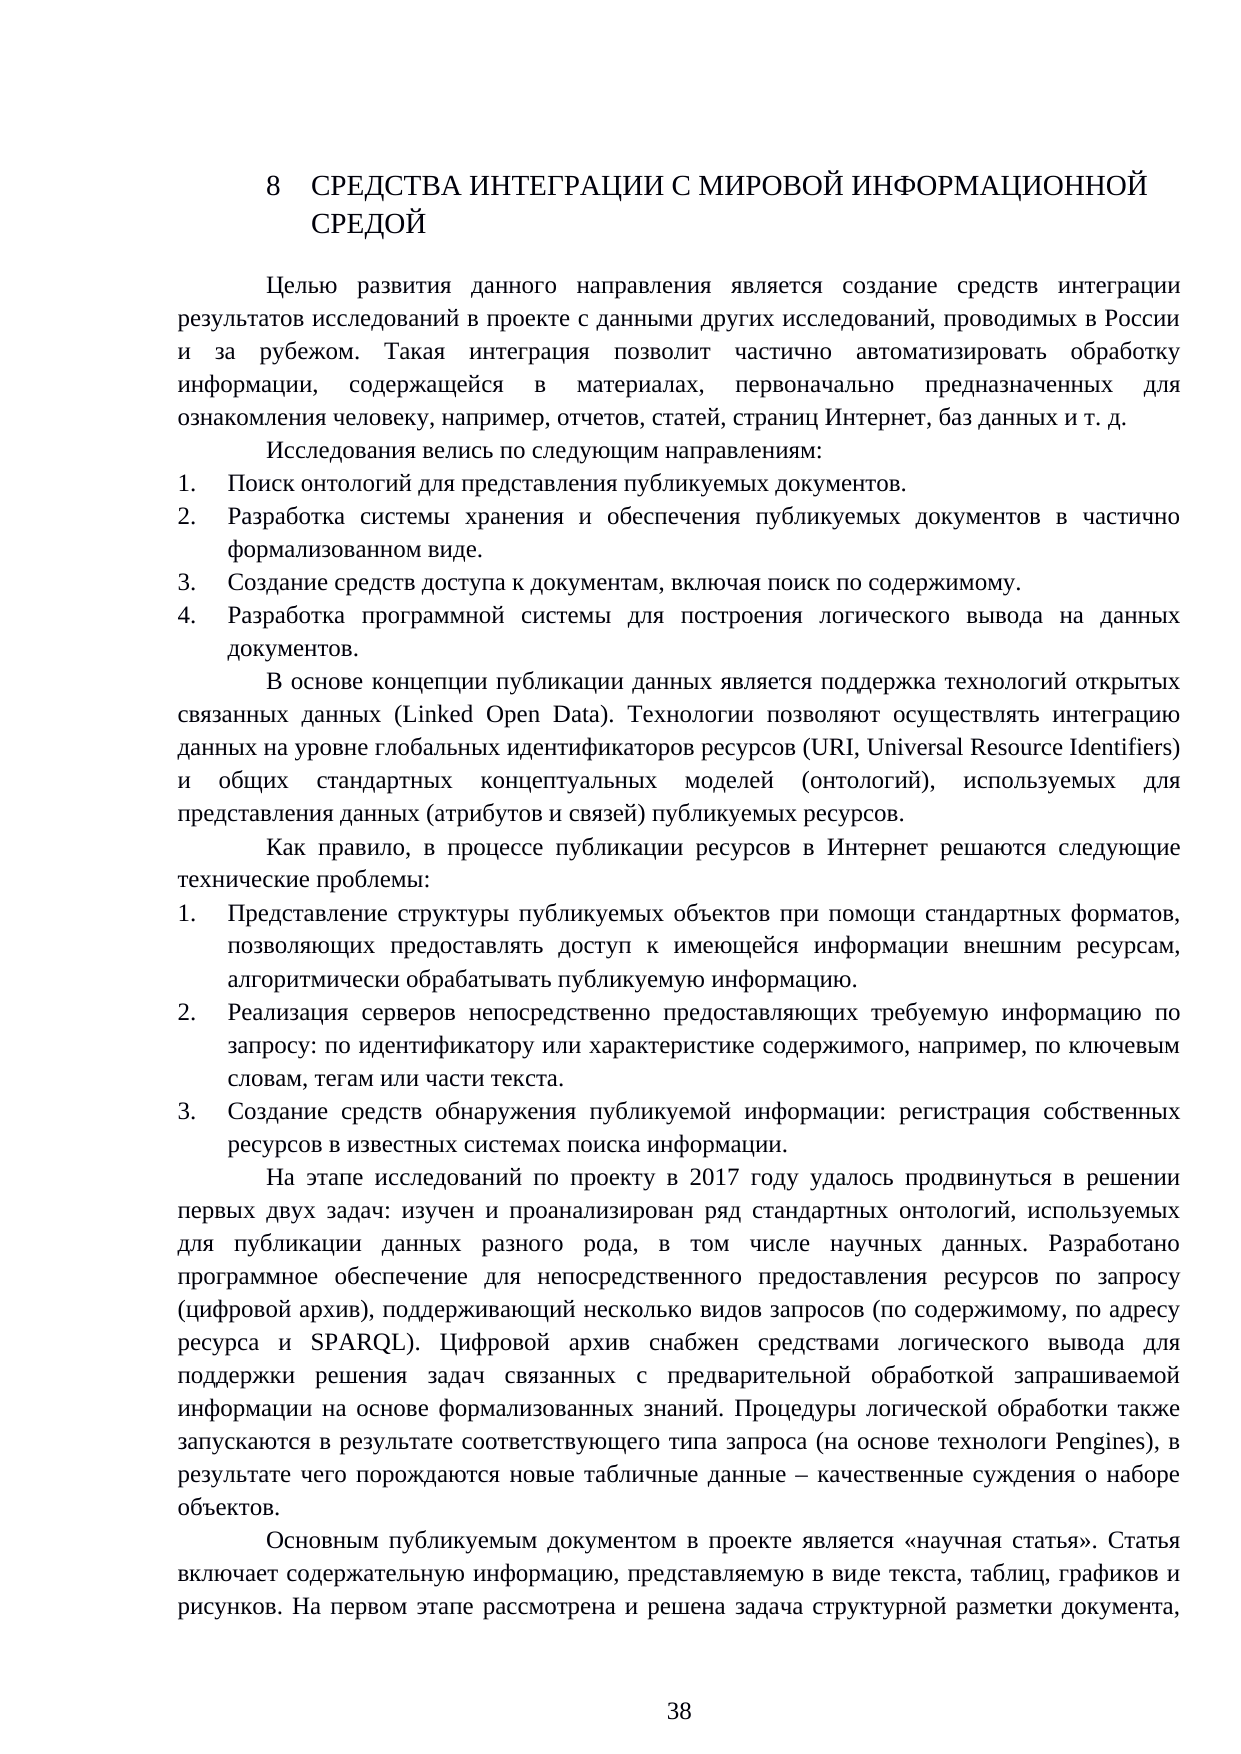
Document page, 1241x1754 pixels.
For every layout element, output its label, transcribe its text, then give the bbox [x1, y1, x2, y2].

text Целью развития данного направления является создание средств интеграции результатов исследований в проекте с данными других исследований, проводимых в России и за рубежом. Такая интеграция позволит частично автоматизировать обработку информации, содержащейся в материалах, первоначально предназначенных для ознакомления человеку, например, отчетов, статей, страниц Интернет, баз данных и т. д. [177, 270, 1181, 431]
list Реализация серверов непосредственно предоставляющих требуемую информацию по запросу: по идентификатору или характеристике содержимого, например, по ключевым словам, тегам или части текста. [177, 997, 1181, 1091]
text В основе концепции публикации данных является поддержка технологий открытых связанных данных (Linked Open Data). Технологии позволяют осуществлять интеграцию данных на уровне глобальных идентификаторов ресурсов (URI, Universal Resource Identifiers) и общих стандартных концептуальных моделей (онтологий), используемых для представления данных (атрибутов и связей) публикуемых ресурсов. [177, 666, 1181, 827]
subtitle Средства интеграции с мировой информационной средой [266, 168, 1181, 240]
list Поиск онтологий для представления публикуемых документов. [177, 468, 1181, 497]
list Создание средств доступа к документам, включая поиск по содержимому. [177, 567, 1181, 596]
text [177, 1525, 1181, 1620]
list Создание средств обнаружения публикуемой информации: регистрация собственных ресурсов в известных системах поиска информации. [177, 1096, 1181, 1157]
text Исследования велись по следующим направлениям: [177, 435, 1181, 464]
list Разработка системы хранения и обеспечения публикуемых документов в частично формализованном виде. [177, 501, 1181, 563]
list Разработка программной системы для построения логического вывода на данных документов. [177, 600, 1181, 662]
text Как правило, в процессе публикации ресурсов в Интернет решаются следующие технические проблемы: [177, 832, 1181, 893]
list Представление структуры публикуемых объектов при помощи стандартных форматов, позволяющих предоставлять доступ к имеющейся информации внешним ресурсам, алгоритмически обрабатывать публикуемую информацию. [177, 898, 1181, 992]
text На этапе исследований по проекту в 2017 году удалось продвинуться в решении первых двух задач: изучен и проанализирован ряд стандартных онтологий, используемых для публикации данных разного рода, в том числе научных данных. Разработано программное обеспечение для непосредственного предоставления ресурсов по запросу (цифровой архив), поддерживающий несколько видов запросов (по содержимому, по адресу ресурса и SPARQL). Цифровой архив снабжен средствами логического вывода для поддержки решения задач связанных с предварительной обработкой запрашиваемой информации на основе формализованных знаний. Процедуры логической обработки также запускаются в результате соответствующего типа запроса (на основе технологи Pengines), в результате чего порождаются новые табличные данные – качественные суждения о наборе объектов. [177, 1162, 1181, 1521]
